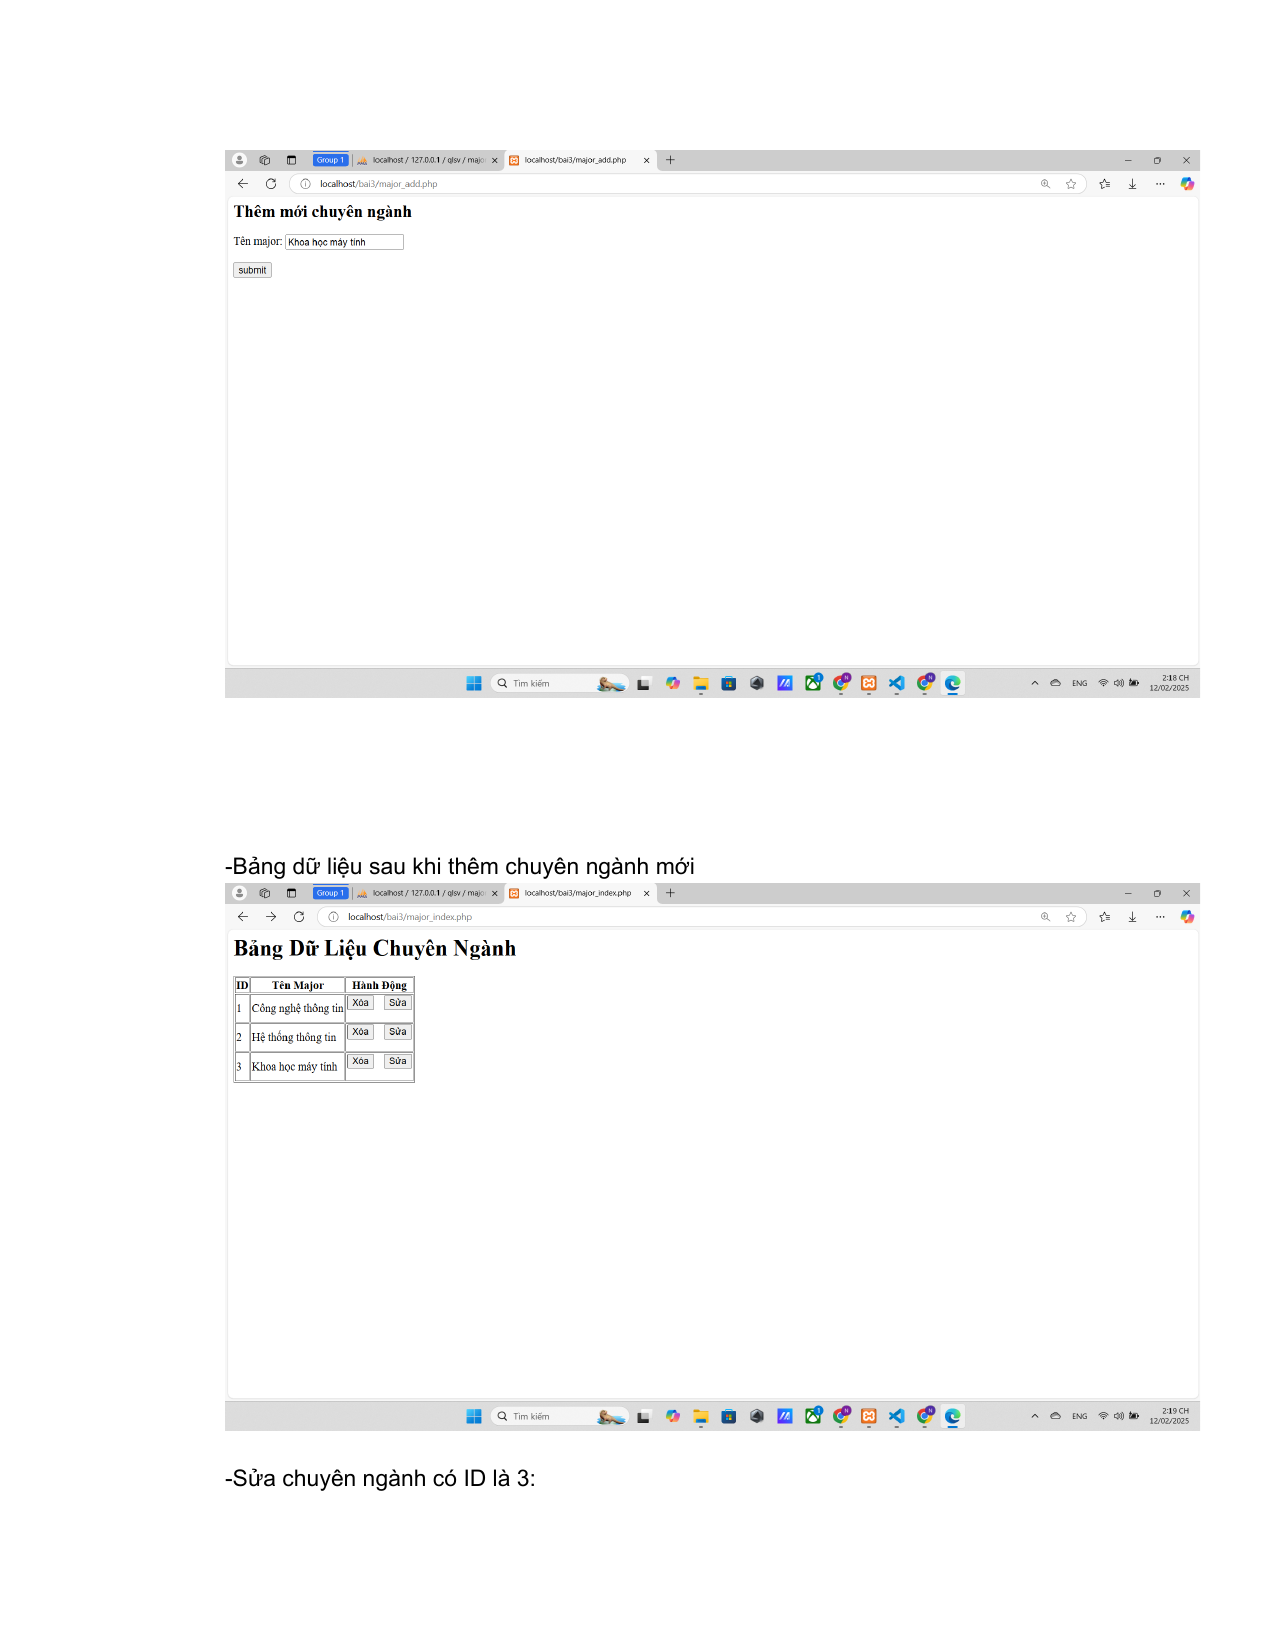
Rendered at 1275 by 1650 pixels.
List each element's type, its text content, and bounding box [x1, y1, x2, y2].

picture [225, 150, 1200, 698]
text -Bảng dữ liệu sau khi thêm chuyên ngành mới [225, 853, 1125, 879]
picture [225, 883, 1200, 1431]
text -Sửa chuyên ngành có ID là 3: [225, 1465, 1125, 1491]
